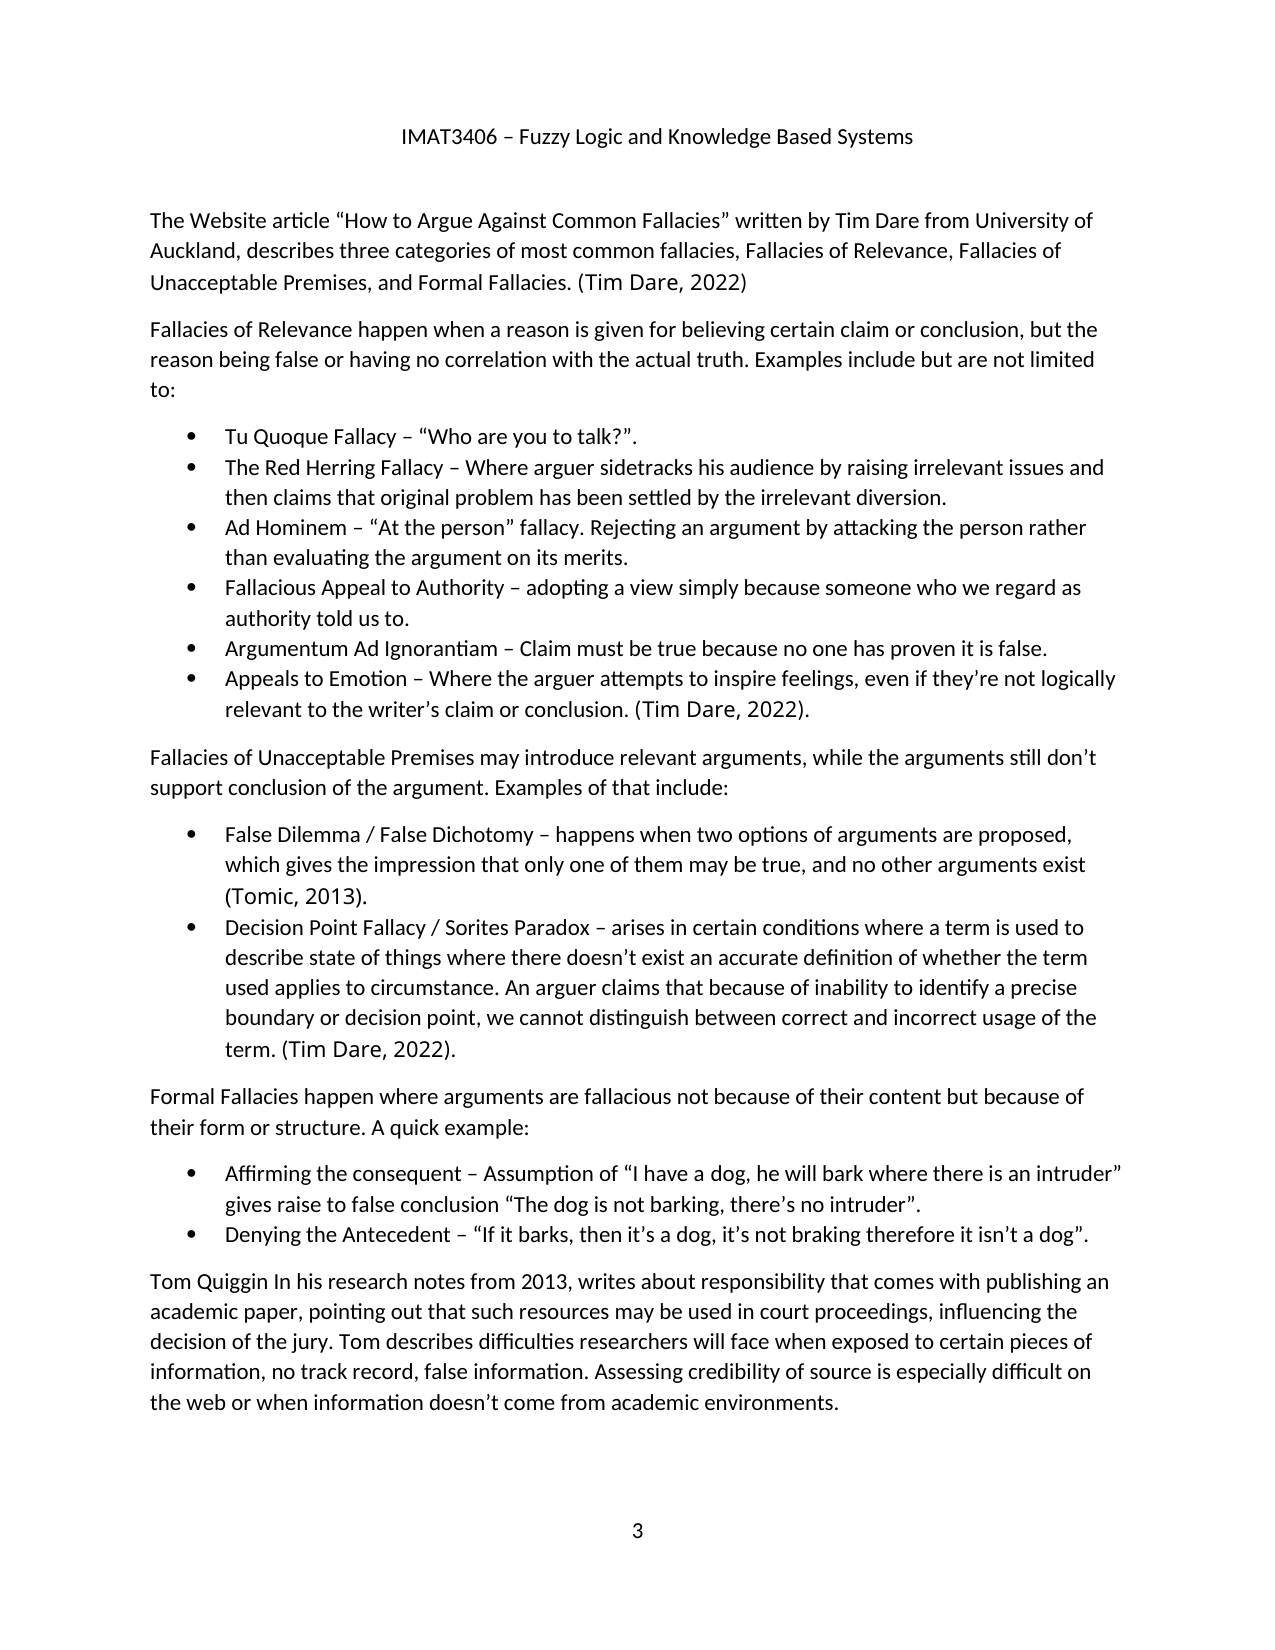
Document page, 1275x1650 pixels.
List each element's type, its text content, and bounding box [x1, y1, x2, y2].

list Affirming the consequent – Assumption of “I have a dog, he will bark where there is an intruder” gives raise to false conclusion “The dog is not barking, there’s no intruder”. [187, 1159, 1125, 1218]
text The Website article “How to Argue Against Common Fallacies” written by Tim Dare from University of Auckland, describes three categories of most common fallacies, Fallacies of Relevance, Fallacies of Unacceptable Premises, and Formal Fallacies. (Tim Dare, 2022) [150, 206, 1125, 296]
list Decision Point Fallacy / Sorites Paradox – arises in certain conditions where a term is used to describe state of things where there doesn’t exist an accurate definition of whether the term used applies to circumstance. An arguer claims that because of inability to identify a precise boundary or decision point, we cannot distinguish between correct and incorrect usage of the term. (Tim Dare, 2022). [187, 913, 1125, 1063]
text Fallacies of Relevance happen when a reason is given for believing certain claim or conclusion, but the reason being false or having no correlation with the actual truth. Examples include but are not limited to: [150, 315, 1125, 404]
list Tu Quoque Fallacy – “Who are you to talk?”. [187, 422, 1125, 451]
text Fallacies of Unacceptable Premises may introduce relevant arguments, while the arguments still don’t support conclusion of the argument. Examples of that include: [150, 743, 1125, 801]
list (Tomic, 2013). [225, 881, 1125, 911]
list Appeals to Emotion – Where the arguer attempts to inspire feelings, even if they’re not logically relevant to the writer’s claim or conclusion. (Tim Dare, 2022). [187, 664, 1125, 724]
text Formal Fallacies happen where arguments are fallacious not because of their content but because of their form or structure. A quick example: [150, 1082, 1125, 1141]
list Denying the Antecedent – “If it barks, then it’s a dog, it’s not braking therefore it isn’t a dog”. [187, 1220, 1125, 1248]
list False Dilemma / False Dichotomy – happens when two options of arguments are proposed, which gives the impression that only one of them may be true, and no other arguments exist [187, 820, 1125, 878]
list Argumentum Ad Ignorantiam – Claim must be true because no one has proven it is false. [187, 634, 1125, 662]
text Tom Quiggin In his research notes from 2013, writes about responsibility that comes with publishing an academic paper, pointing out that such resources may be used in court proceedings, influencing the decision of the jury. Tom describes difficulties researchers will face when exposed to certain pieces of information, no track record, false information. Assessing credibility of source is especially difficult on the web or when information doesn’t come from academic environments. [150, 1267, 1125, 1416]
list The Red Herring Fallacy – Where arguer sidetracks his audience by raising irrelevant issues and then claims that original problem has been settled by the irrelevant diversion. [187, 453, 1125, 511]
list Ad Hominem – “At the person” fallacy. Rejecting an argument by attacking the person rather than evaluating the argument on its merits. [187, 513, 1125, 571]
list Fallacious Appeal to Authority – adopting a view simply because someone who we regard as authority told us to. [187, 573, 1125, 632]
